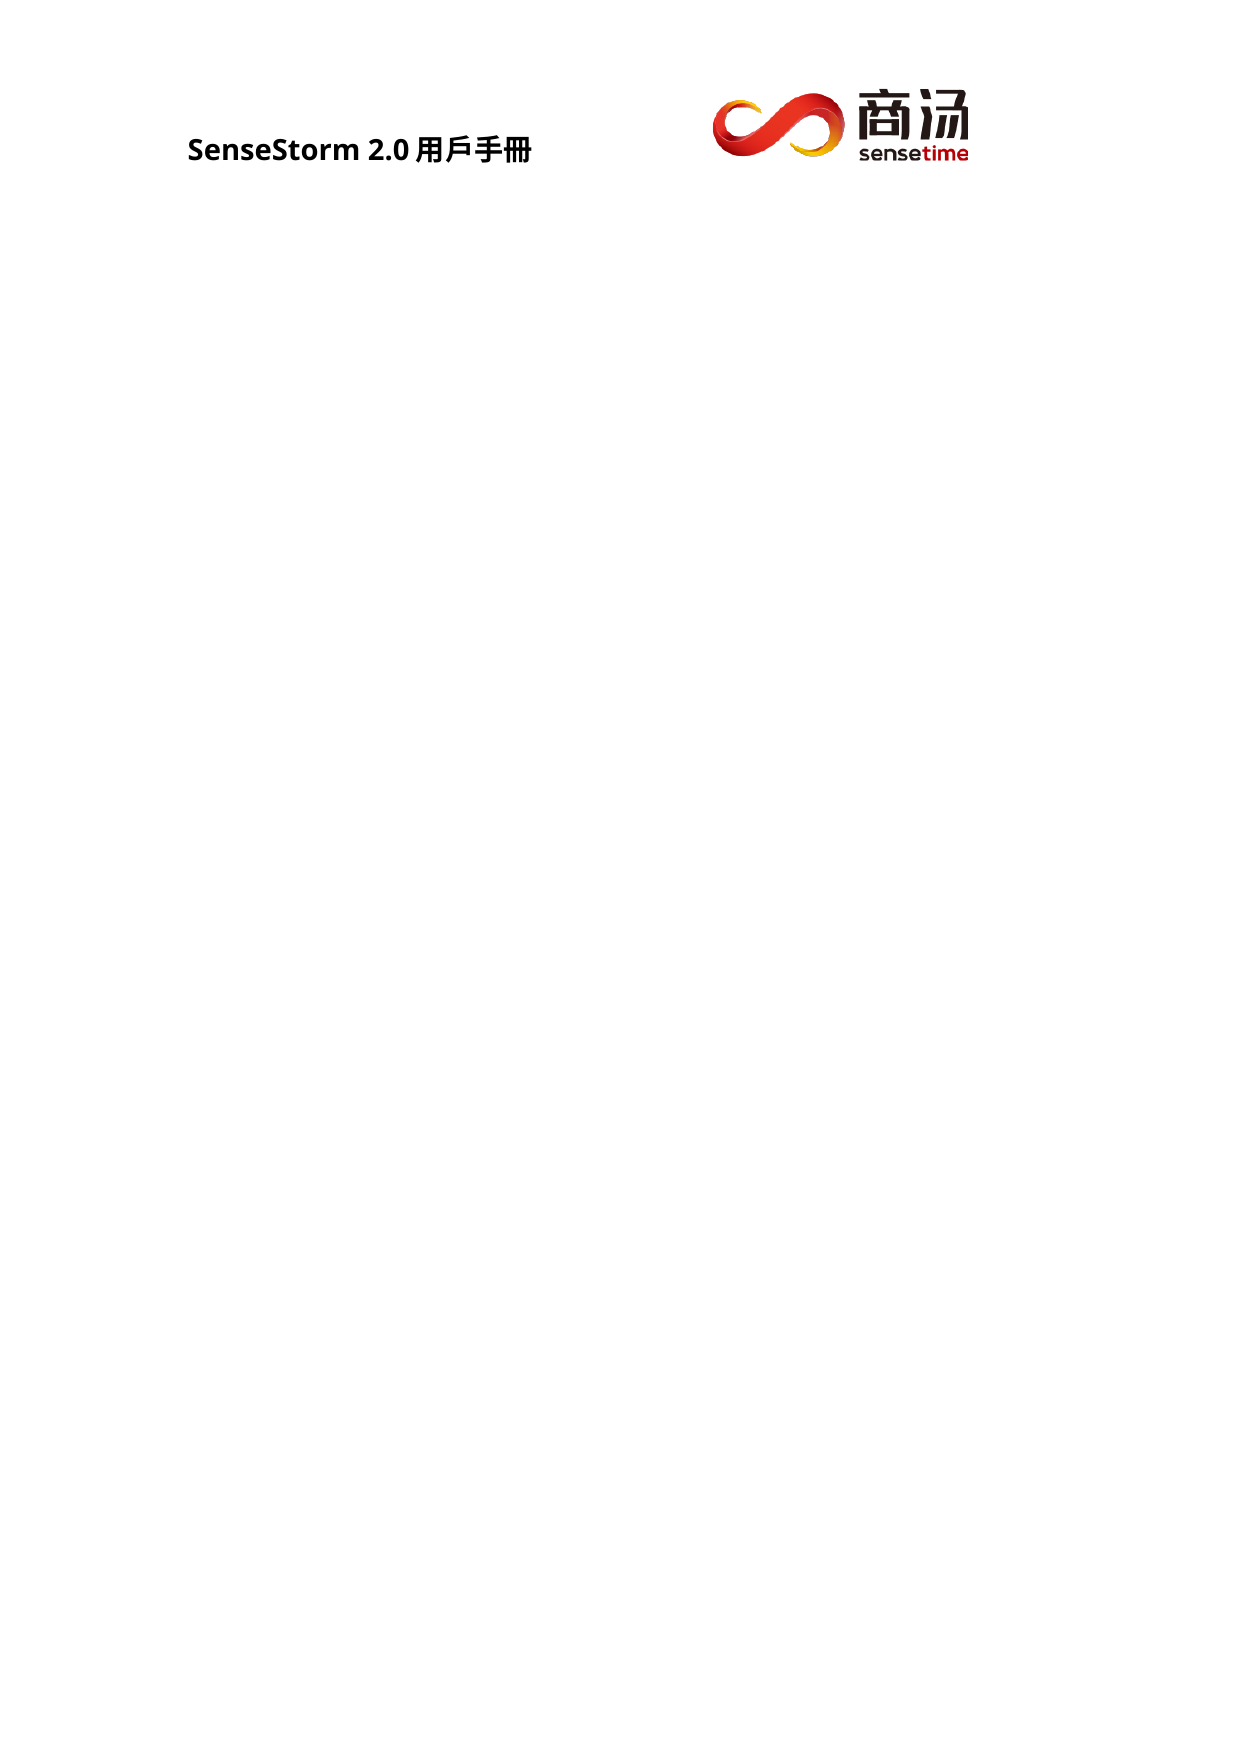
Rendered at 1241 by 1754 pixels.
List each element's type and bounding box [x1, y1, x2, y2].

picture [712, 88, 968, 161]
